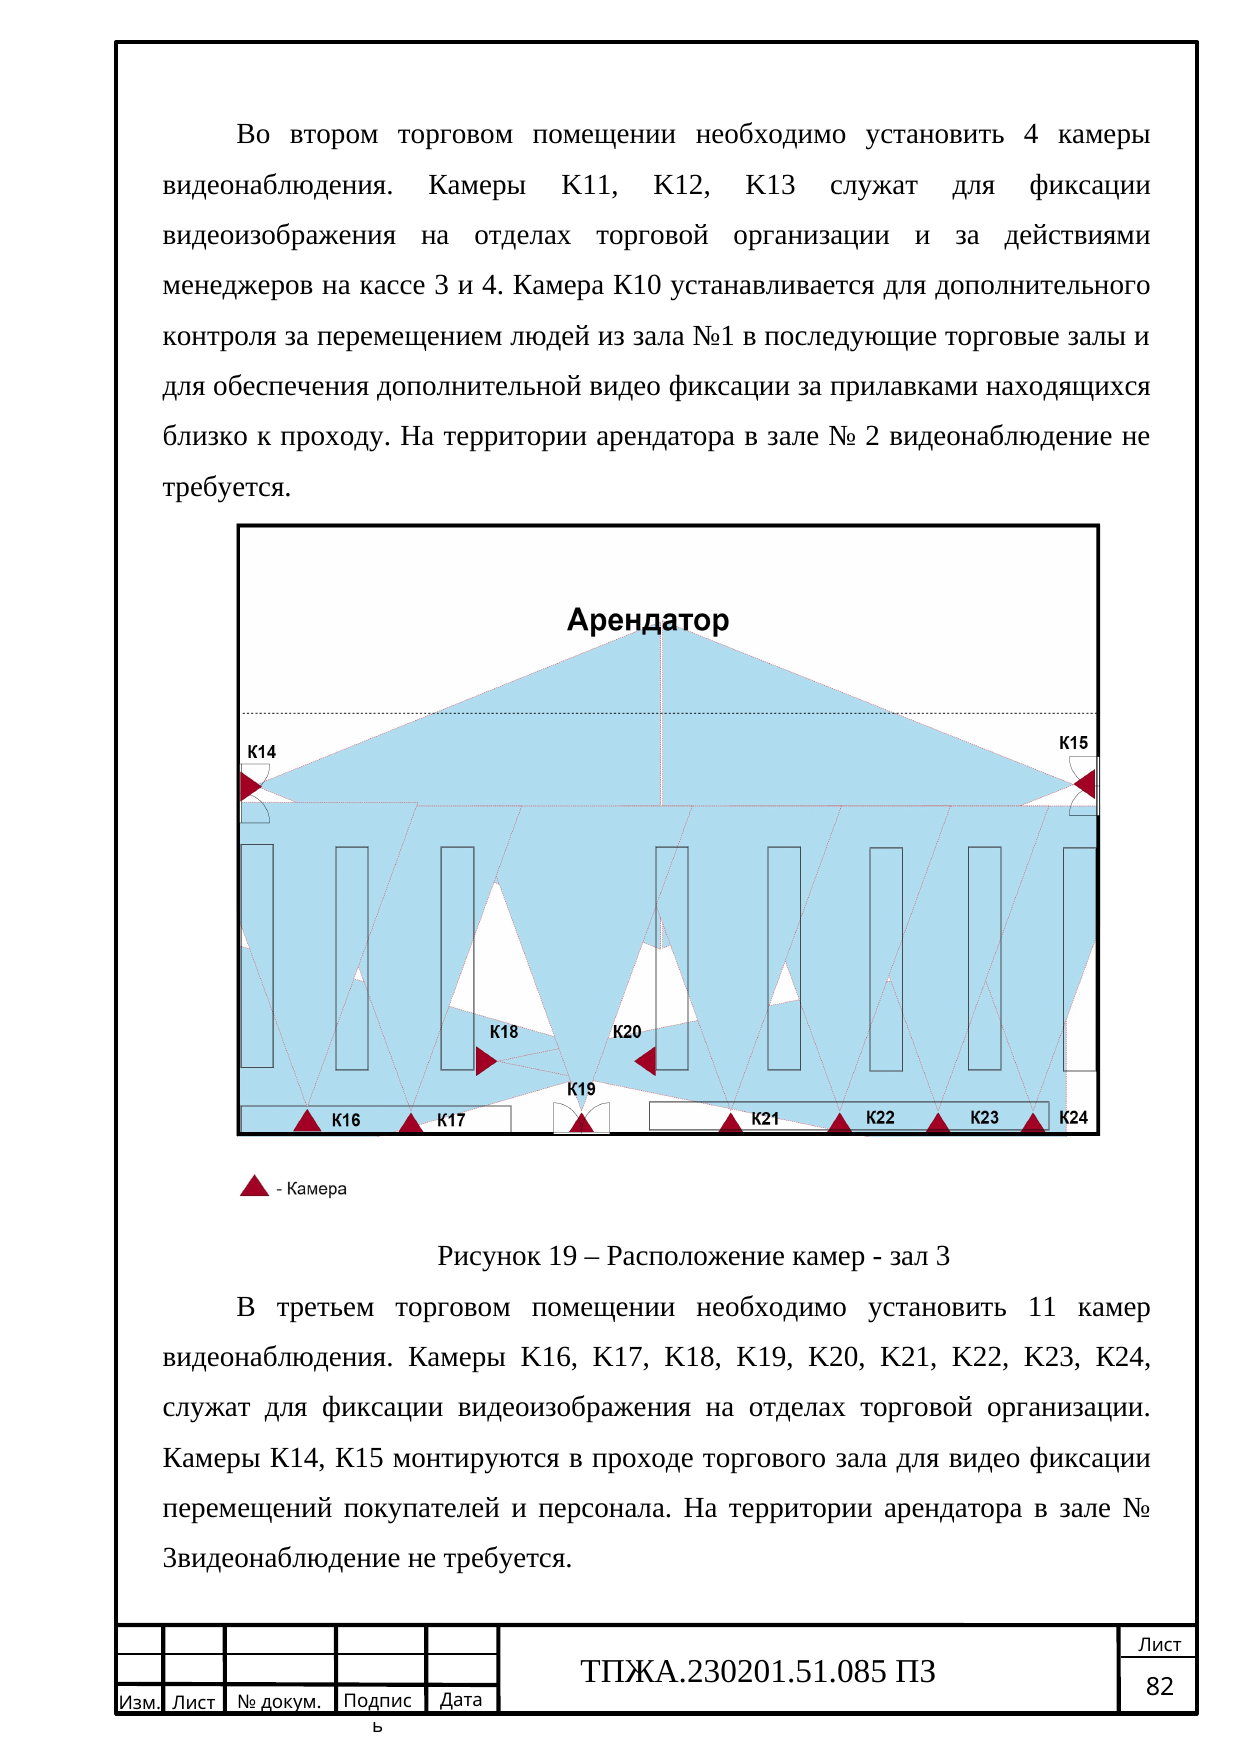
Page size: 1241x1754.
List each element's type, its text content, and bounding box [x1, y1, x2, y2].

picture [236, 1169, 356, 1200]
text Рисунок 19 – Расположение камер - зал 3 [162, 1238, 1152, 1272]
picture [236, 519, 1101, 1137]
text Во втором торговом помещении необходимо установить 4 камеры видеонаблюдения. Камеры K11, K12, K13 служат для фиксации видеоизображения на отделах торговой организации и за действиями менеджеров на кассе 3 и 4. Камера К10 устанавливается для дополнительного контроля за перемещением людей из зала №1 в последующие торговые залы и для обеспечения дополнительной видео фиксации за прилавками находящихся близко к проходу. На территории арендатора в зале № 2 видеонаблюдение не требуется. [162, 117, 1152, 502]
text В третьем торговом помещении необходимо установить 11 камер видеонаблюдения. Камеры K16, K17, K18, K19, K20, K21, K22, K23, К24, служат для фиксации видеоизображения на отделах торговой организации. Камеры К14, К15 монтируются в проходе торгового зала для видео фиксации перемещений покупателей и персонала. На территории арендатора в зале № 3видеонаблюдение не требуется. [162, 1289, 1152, 1574]
